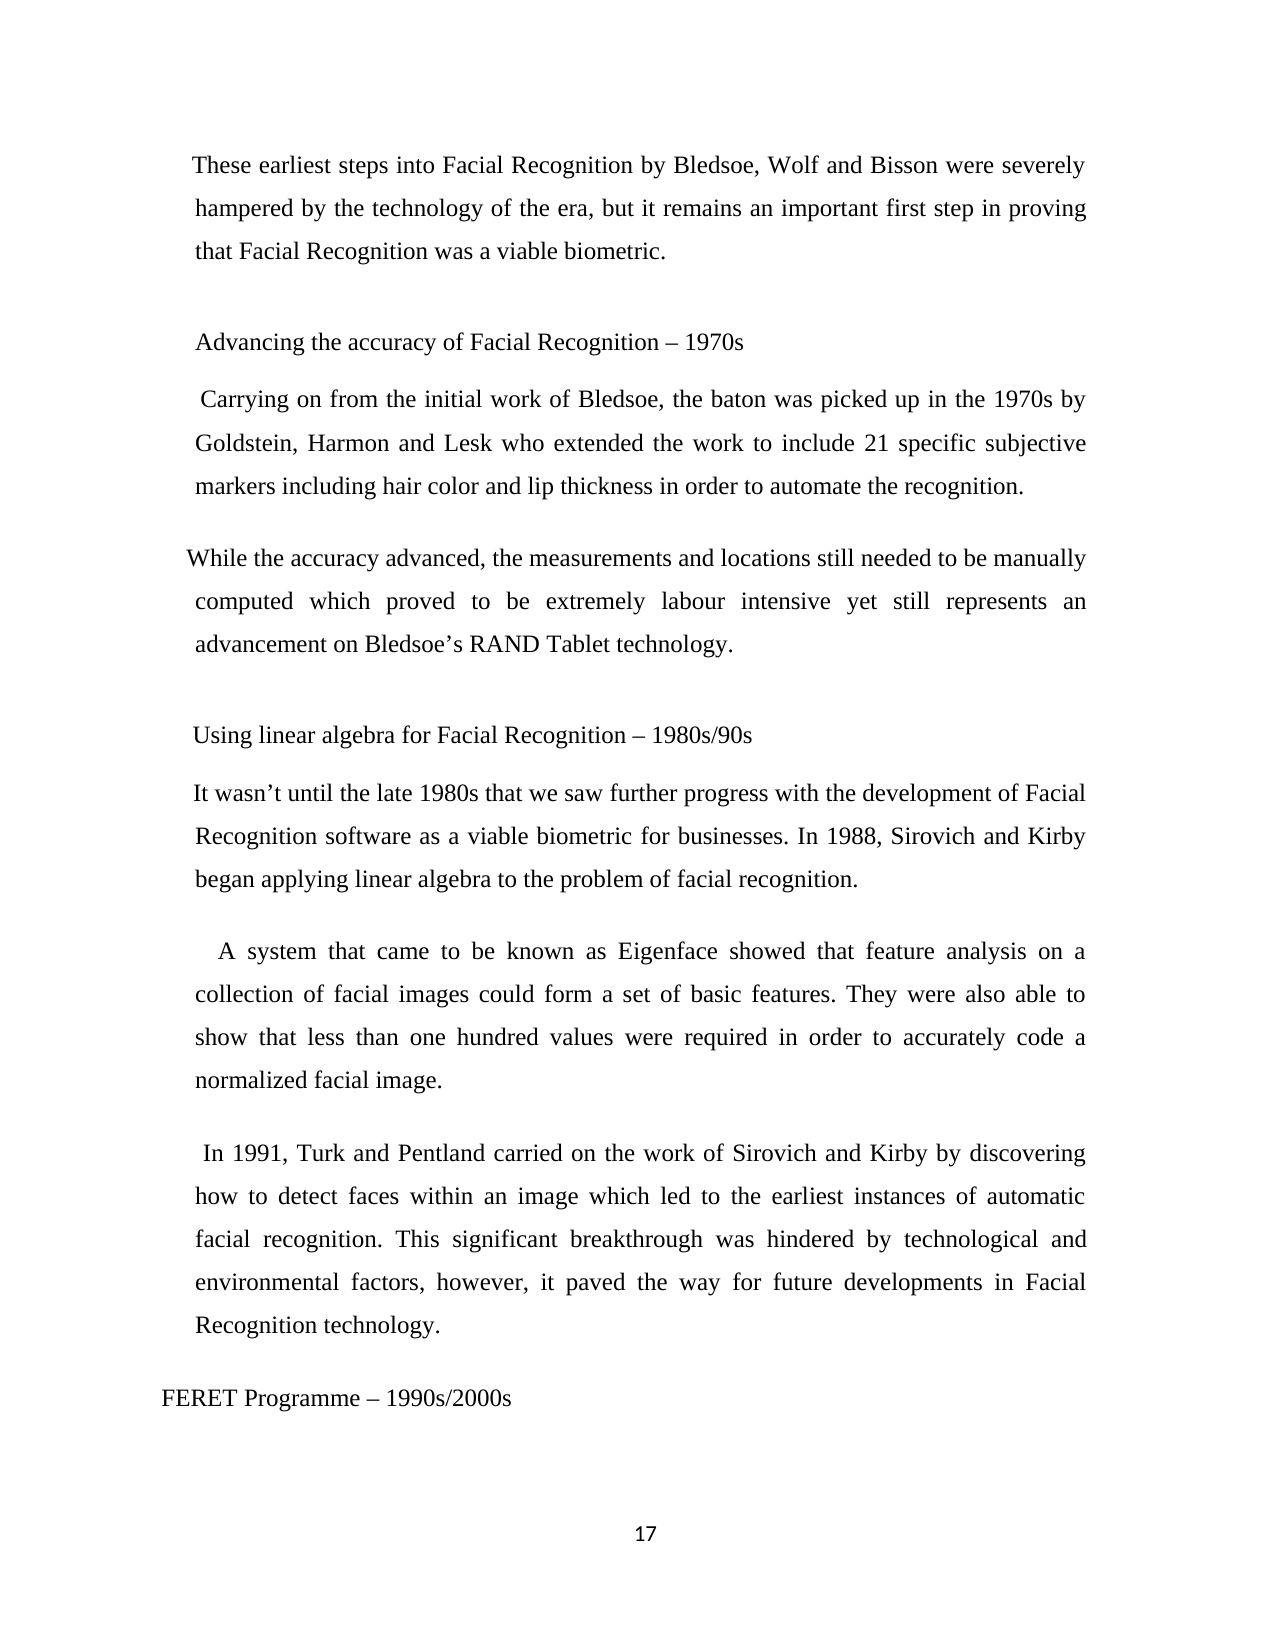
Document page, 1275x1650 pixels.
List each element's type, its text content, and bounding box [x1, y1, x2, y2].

text These earliest steps into Facial Recognition by Bledsoe, Wolf and Bisson were severely hampered by the technology of the era, but it remains an important first step in proving that Facial Recognition was a viable biometric. [161, 150, 1087, 265]
subtitle Advancing the accuracy of Facial Recognition – 1970s [195, 308, 1087, 355]
text In 1991, Turk and Pentland carried on the work of Sirovich and Kirby by discovering how to detect faces within an image which led to the earliest instances of automatic facial recognition. This significant breakthrough was hindered by technological and environmental factors, however, it paved the way for future developments in Facial Recognition technology. [161, 1138, 1087, 1339]
text FERET Programme – 1990s/2000s [161, 1383, 1087, 1411]
subtitle Using linear algebra for Facial Recognition – 1980s/90s [161, 702, 1087, 748]
text It wasn’t until the late 1980s that we saw further progress with the development of Facial Recognition software as a viable biometric for businesses. In 1988, Sirovich and Kirby began applying linear algebra to the problem of facial recognition. [161, 778, 1087, 893]
text While the accuracy advanced, the measurements and locations still needed to be manually computed which proved to be extremely labour intensive yet still represents an advancement on Bledsoe’s RAND Tablet technology. [161, 543, 1087, 658]
text Carrying on from the initial work of Bledsoe, the baton was picked up in the 1970s by Goldstein, Harmon and Lesk who extended the work to include 21 specific subjective markers including hair color and lip thickness in order to automate the recognition. [161, 384, 1087, 499]
text A system that came to be known as Eigenface showed that feature analysis on a collection of facial images could form a set of basic features. They were also able to show that less than one hundred values were required in order to accurately code a normalized facial image. [161, 936, 1087, 1094]
